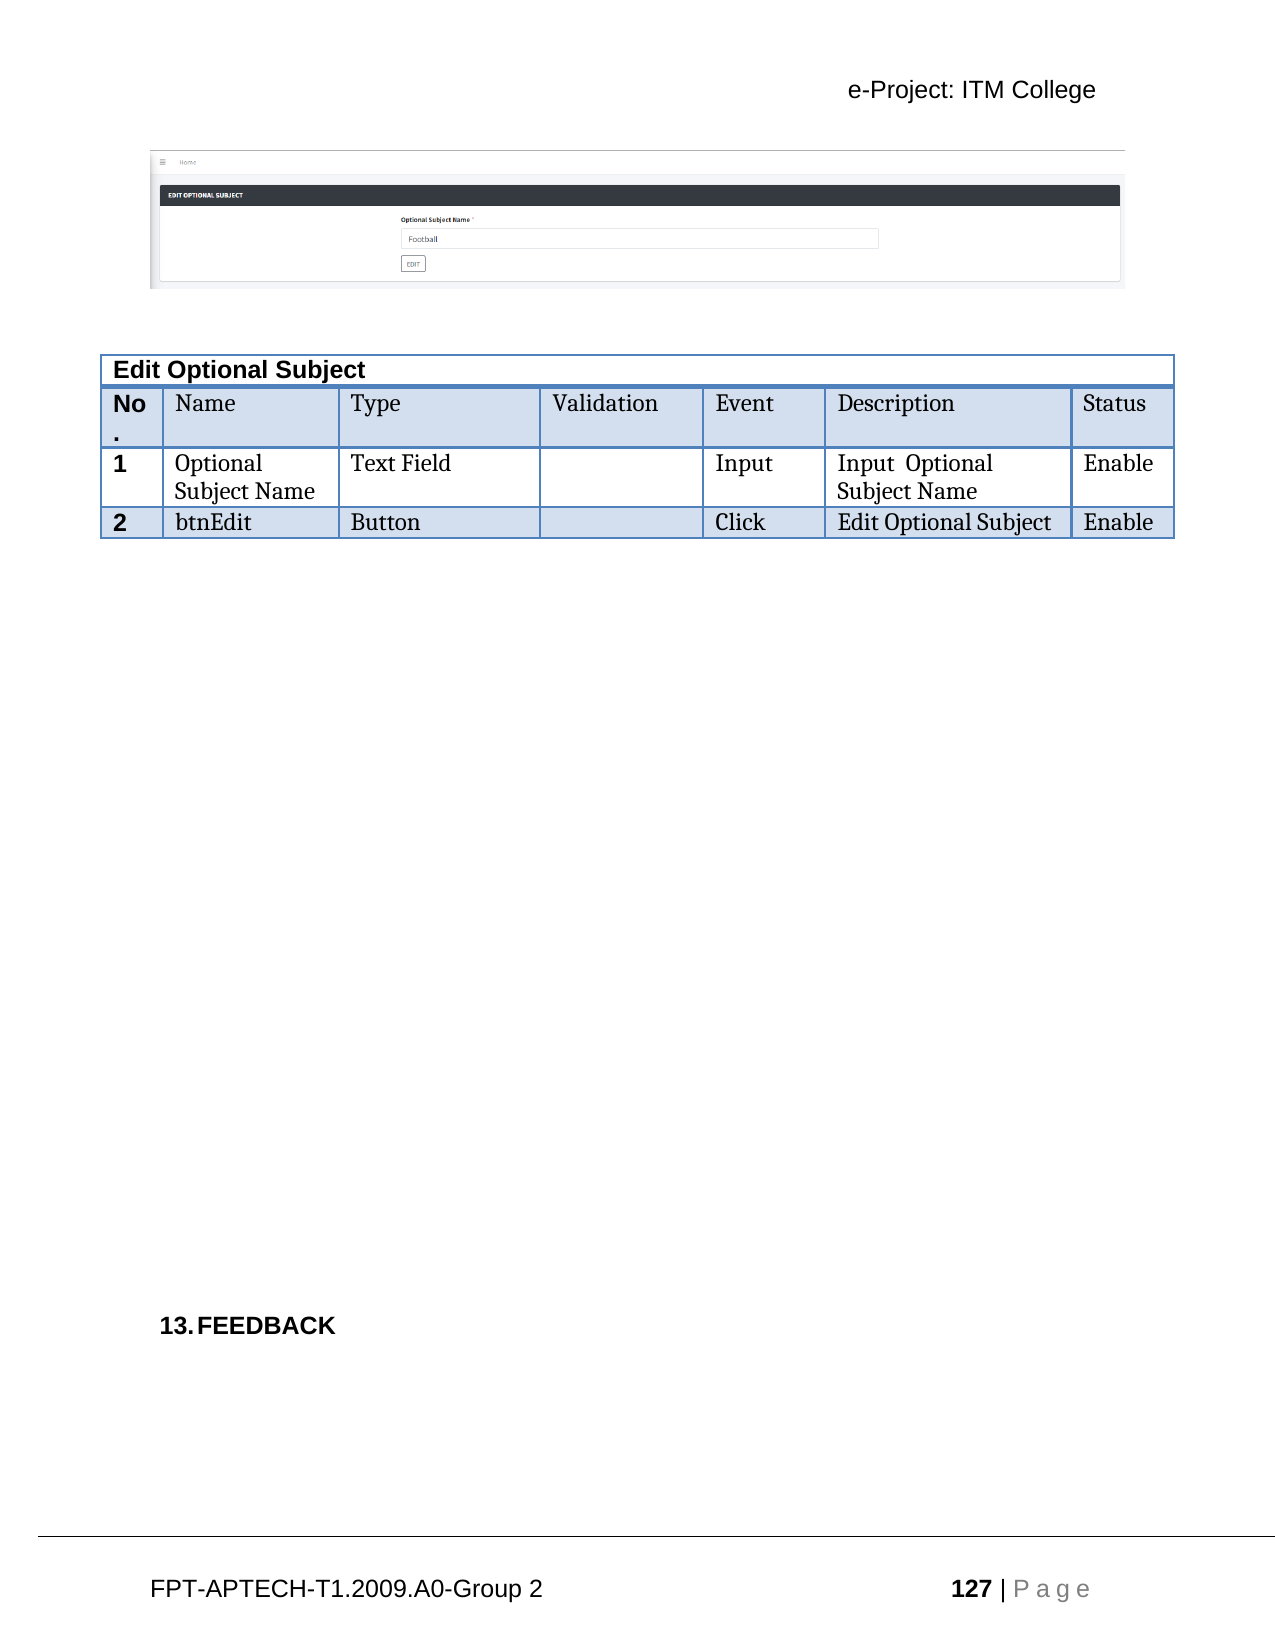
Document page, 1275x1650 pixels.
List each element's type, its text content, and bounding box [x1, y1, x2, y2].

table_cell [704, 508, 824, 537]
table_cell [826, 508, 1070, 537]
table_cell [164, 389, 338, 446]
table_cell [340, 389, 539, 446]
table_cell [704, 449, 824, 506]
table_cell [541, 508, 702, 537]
picture [150, 150, 1125, 289]
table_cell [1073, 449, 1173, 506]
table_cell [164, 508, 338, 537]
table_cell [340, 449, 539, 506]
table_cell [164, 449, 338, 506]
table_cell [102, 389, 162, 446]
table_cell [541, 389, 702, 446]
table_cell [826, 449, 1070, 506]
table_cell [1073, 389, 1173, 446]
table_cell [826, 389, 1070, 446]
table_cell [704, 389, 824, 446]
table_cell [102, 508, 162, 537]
subtitle Feedback [159, 1311, 1125, 1339]
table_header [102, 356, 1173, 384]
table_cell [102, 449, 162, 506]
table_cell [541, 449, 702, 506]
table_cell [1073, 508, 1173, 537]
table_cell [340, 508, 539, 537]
